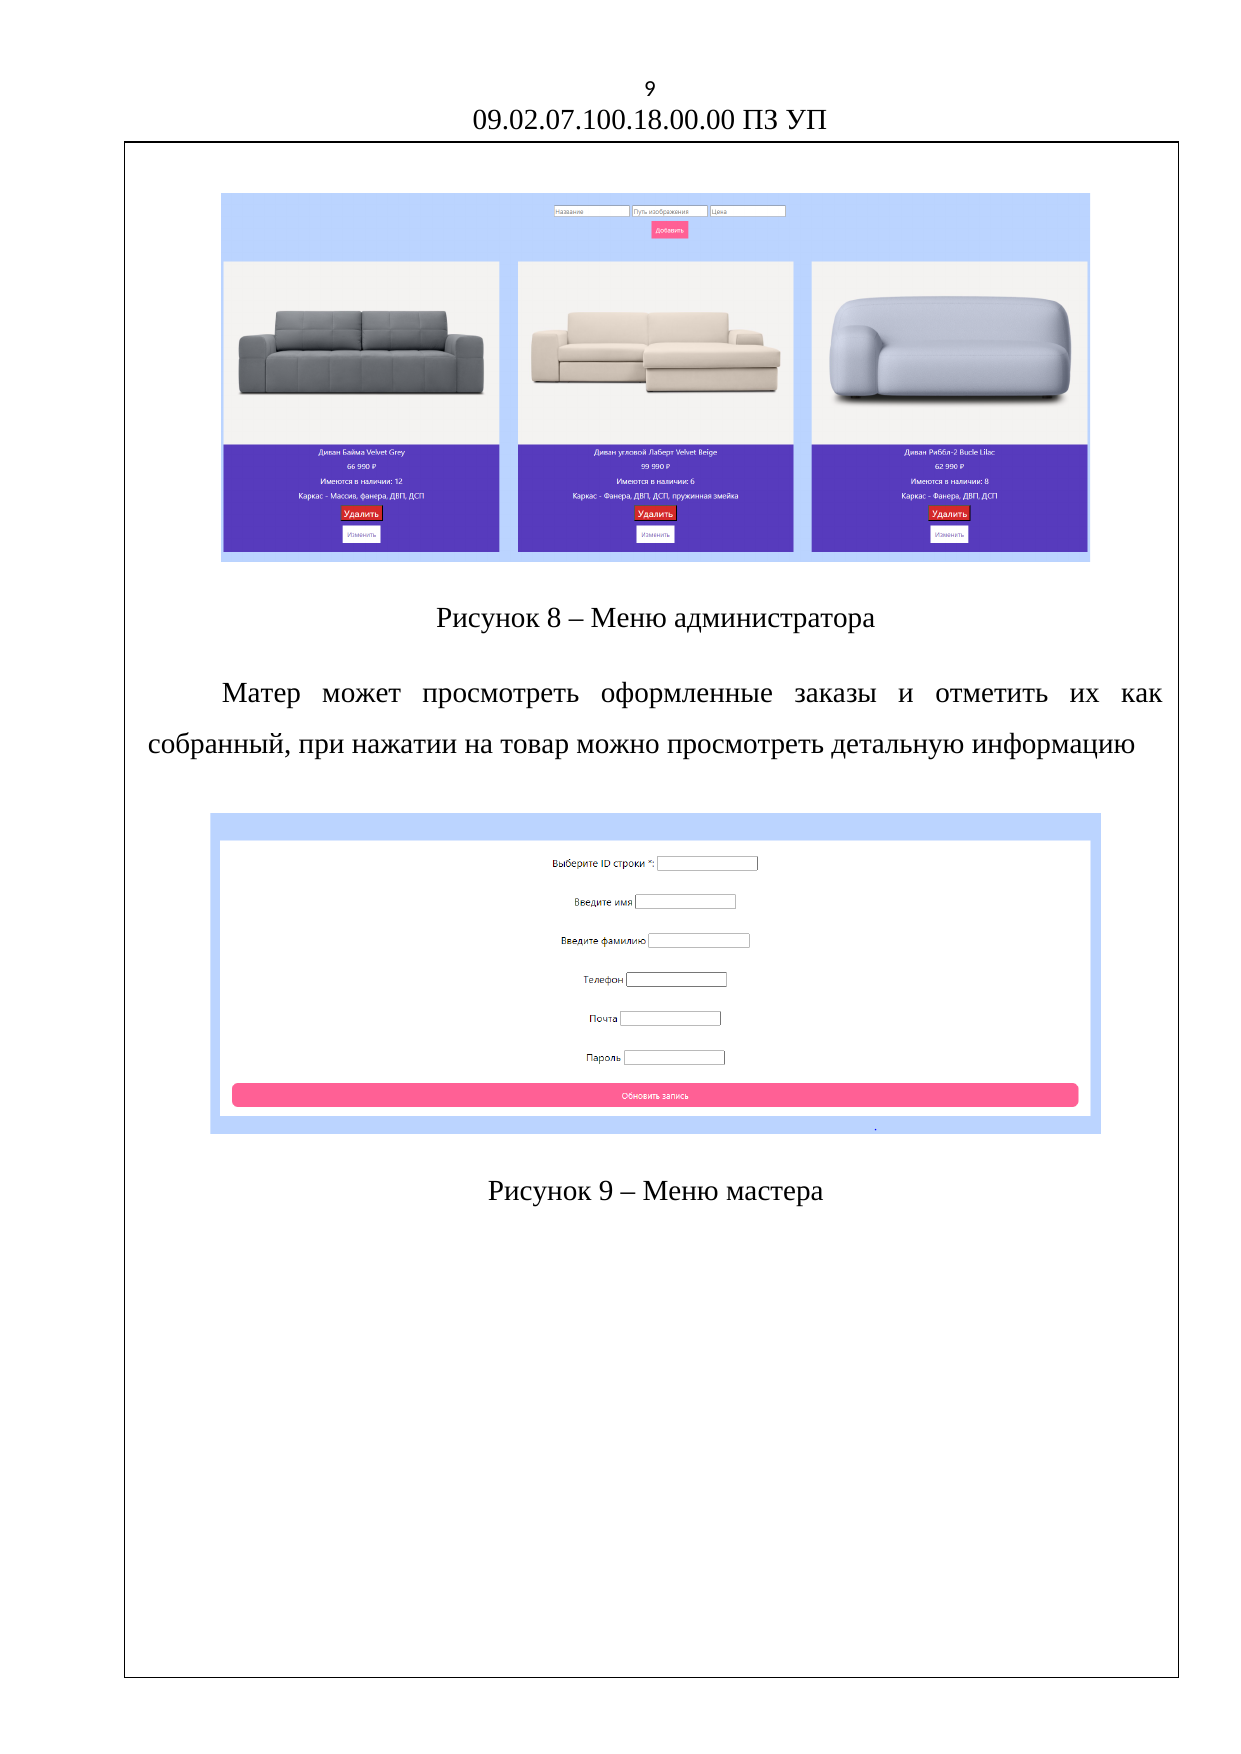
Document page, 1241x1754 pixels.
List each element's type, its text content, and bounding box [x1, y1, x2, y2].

picture [221, 193, 1091, 562]
picture [210, 813, 1101, 1134]
text Рисунок 9 – Меню мастера [148, 1173, 1163, 1206]
text Матер может просмотреть оформленные заказы и отметить их как собранный, при нажатии на товар можно просмотреть детальную информацию [148, 675, 1163, 759]
text Рисунок 8 – Меню администратора [148, 600, 1163, 634]
